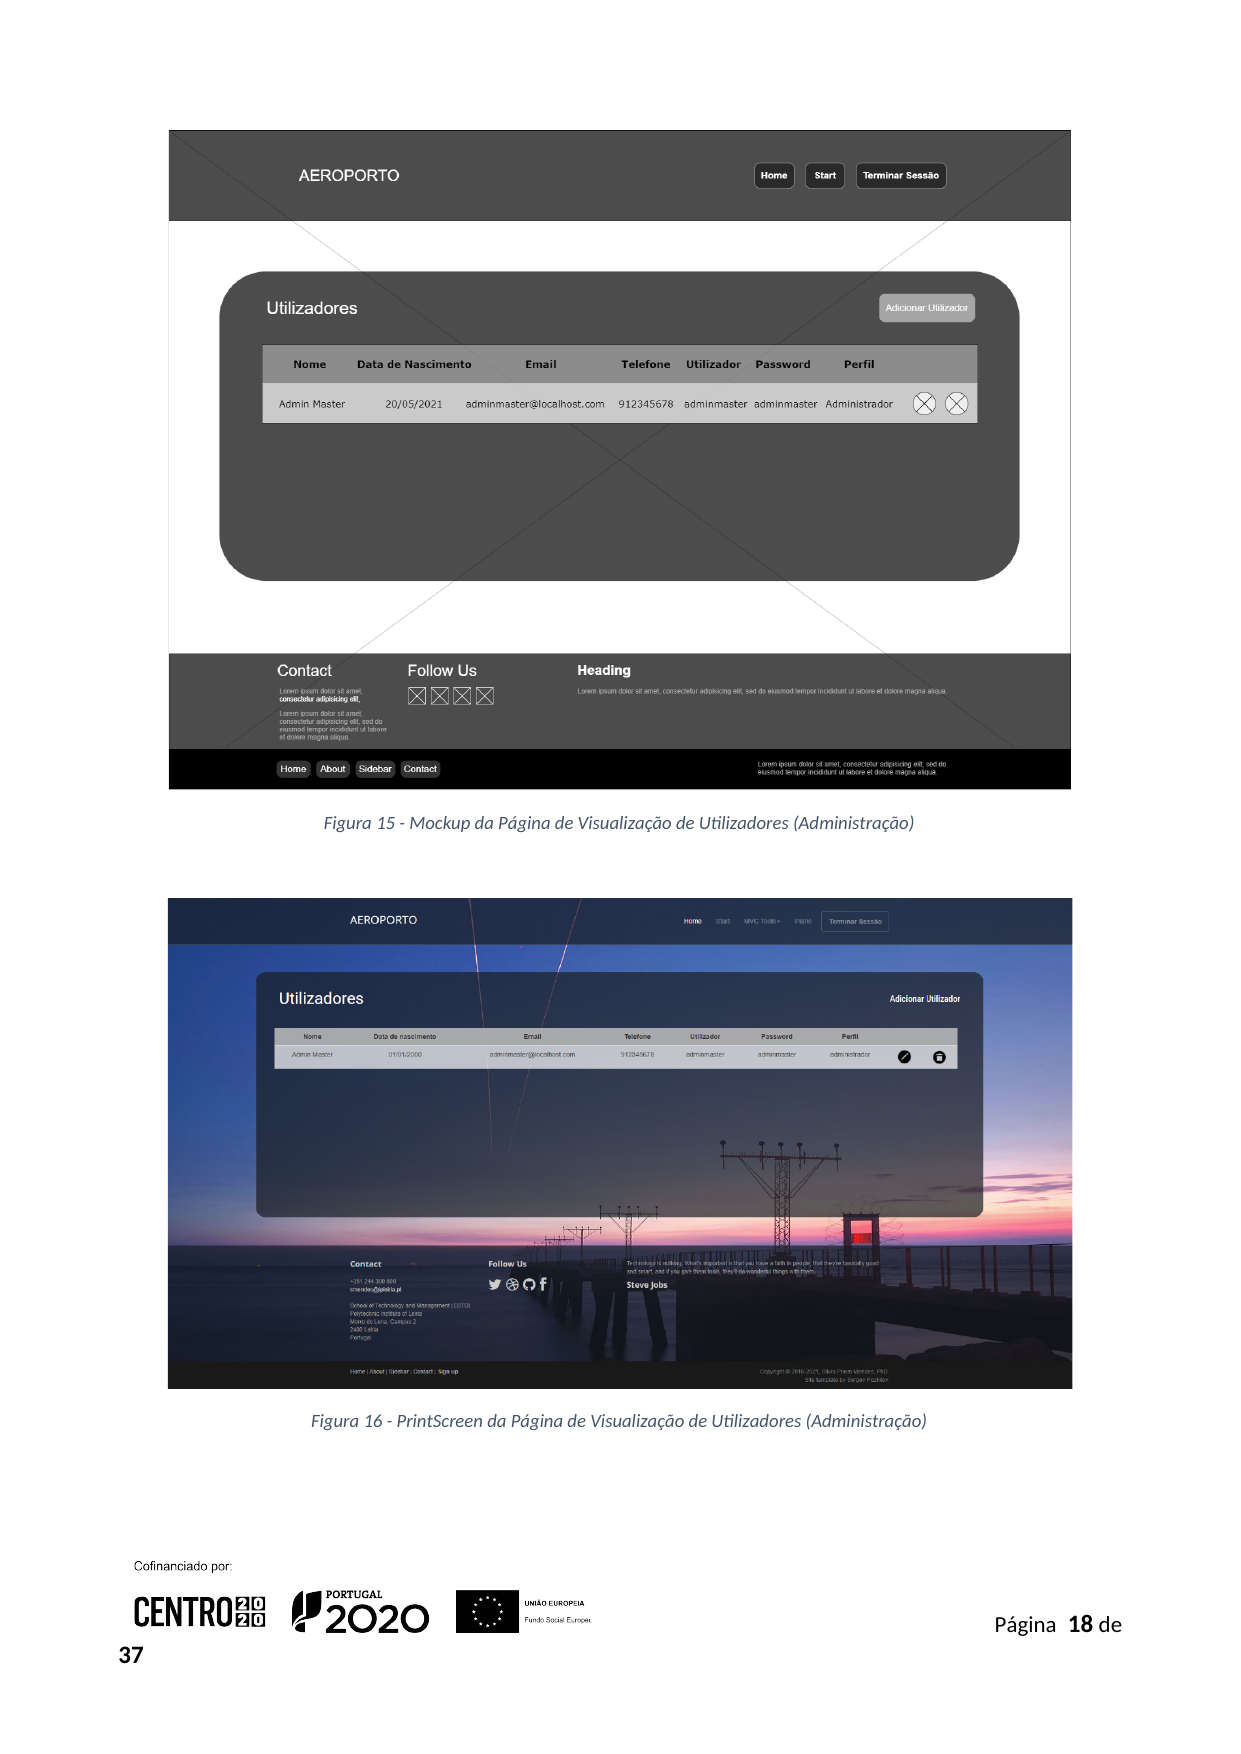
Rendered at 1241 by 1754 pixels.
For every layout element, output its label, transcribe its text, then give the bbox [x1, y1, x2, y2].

text Figura 15 - Mockup da Página de Visualização de Utilizadores (Administração) [118, 811, 1122, 834]
picture [168, 130, 1072, 790]
picture [134, 1561, 592, 1633]
text Figura 16 - PrintScreen da Página de Visualização de Utilizadores (Administração) [118, 1409, 1122, 1432]
picture [167, 898, 1073, 1389]
